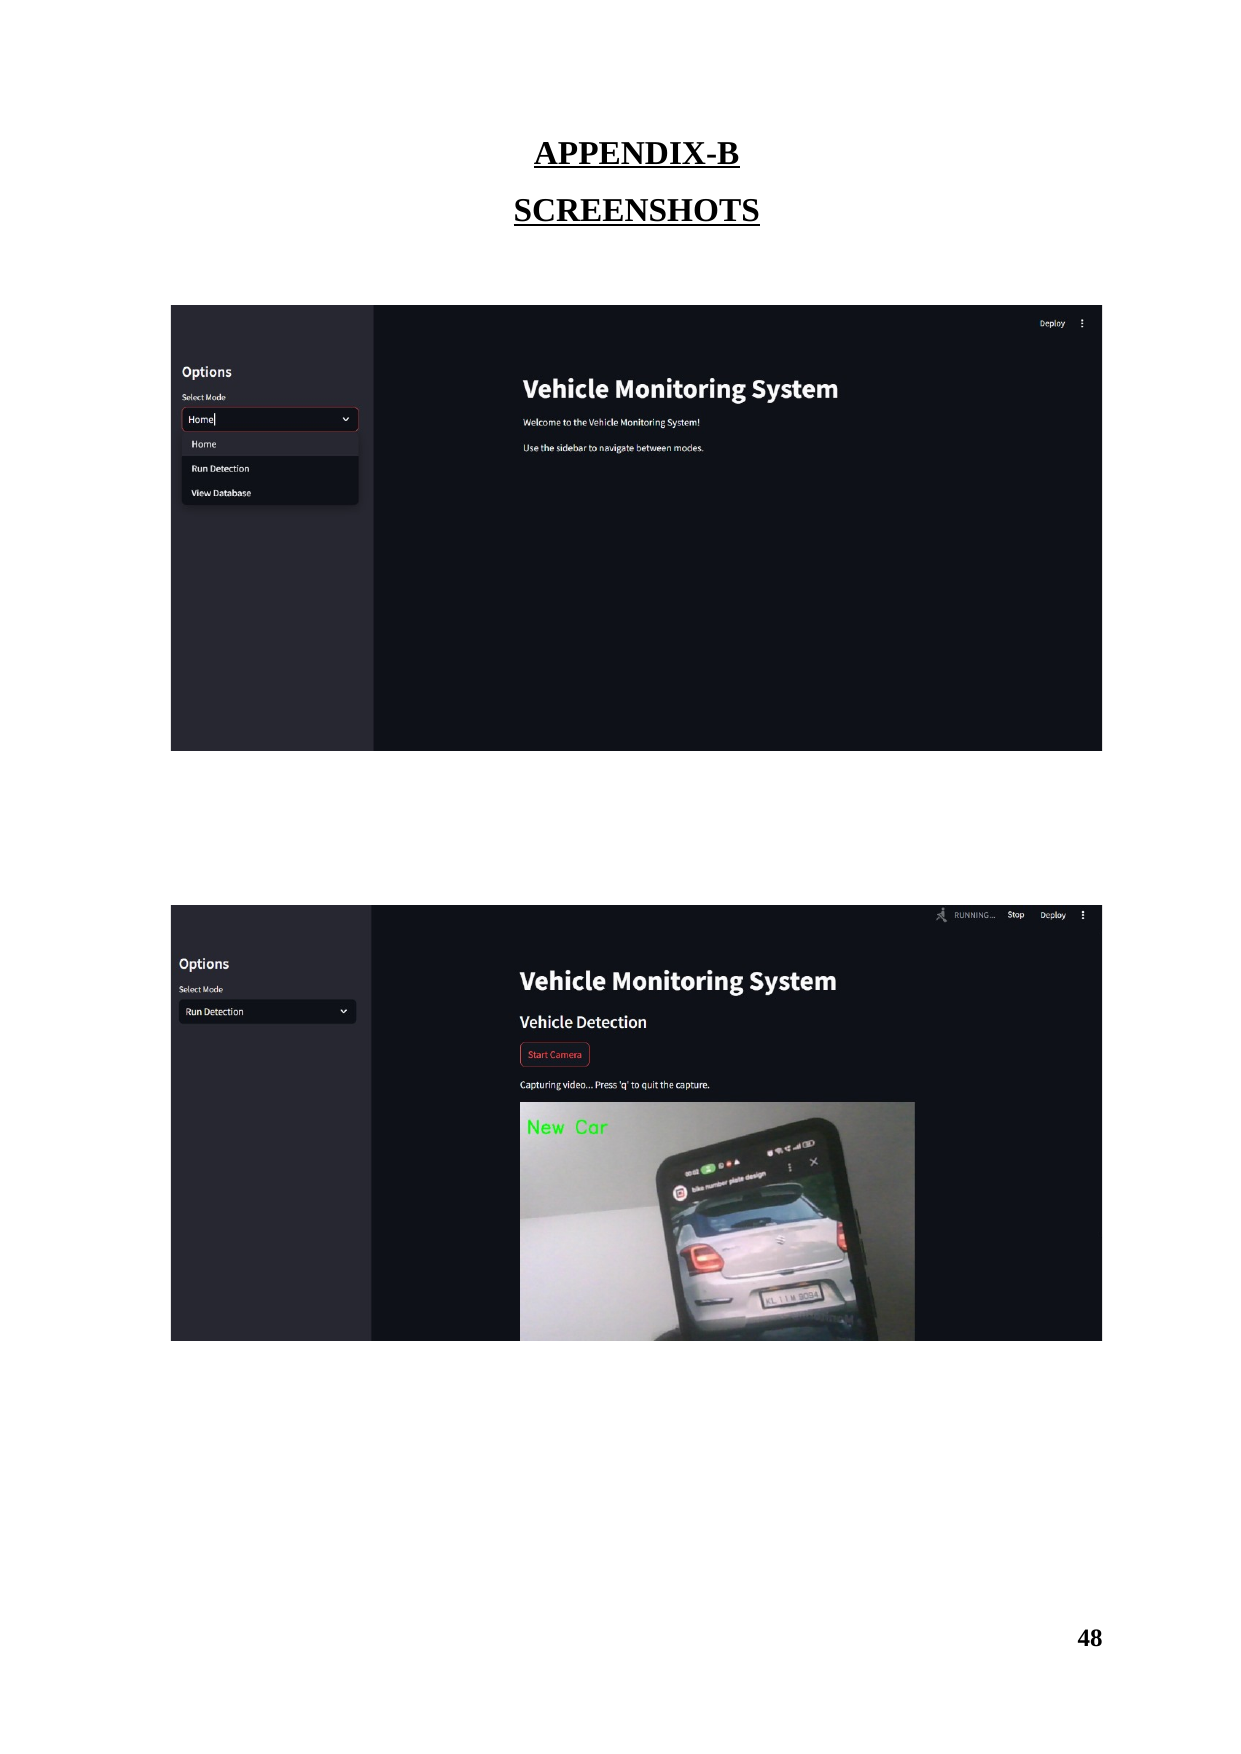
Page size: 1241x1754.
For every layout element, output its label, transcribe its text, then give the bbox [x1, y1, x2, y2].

text APPENDIX-B [171, 133, 1102, 171]
text SCREENSHOTS [171, 190, 1102, 229]
picture [170, 905, 1103, 1341]
picture [170, 305, 1103, 751]
